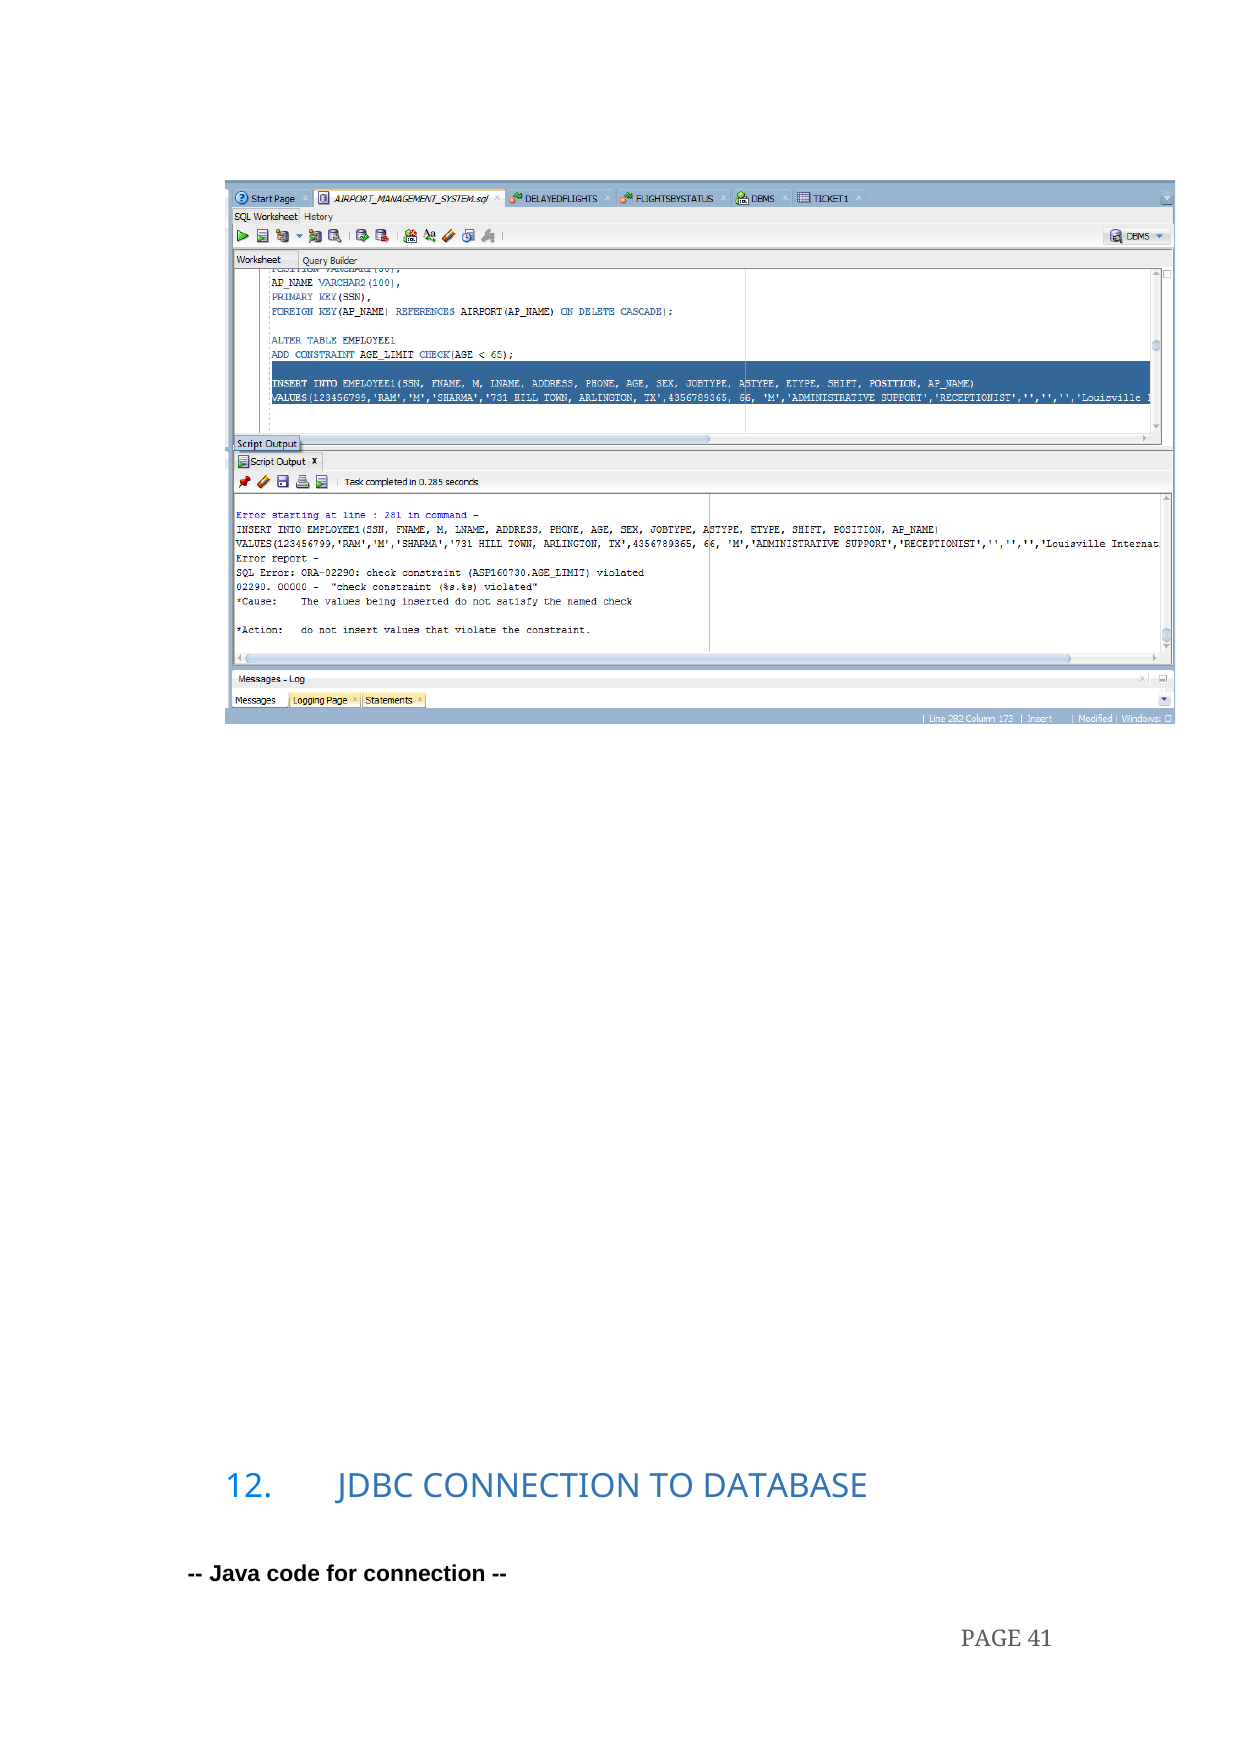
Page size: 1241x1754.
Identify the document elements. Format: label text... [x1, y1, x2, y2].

list JDBC CONNECTION TO DATABASE [225, 1462, 1053, 1507]
text -- Java code for connection -- [187, 1560, 1053, 1586]
picture [225, 180, 1175, 724]
